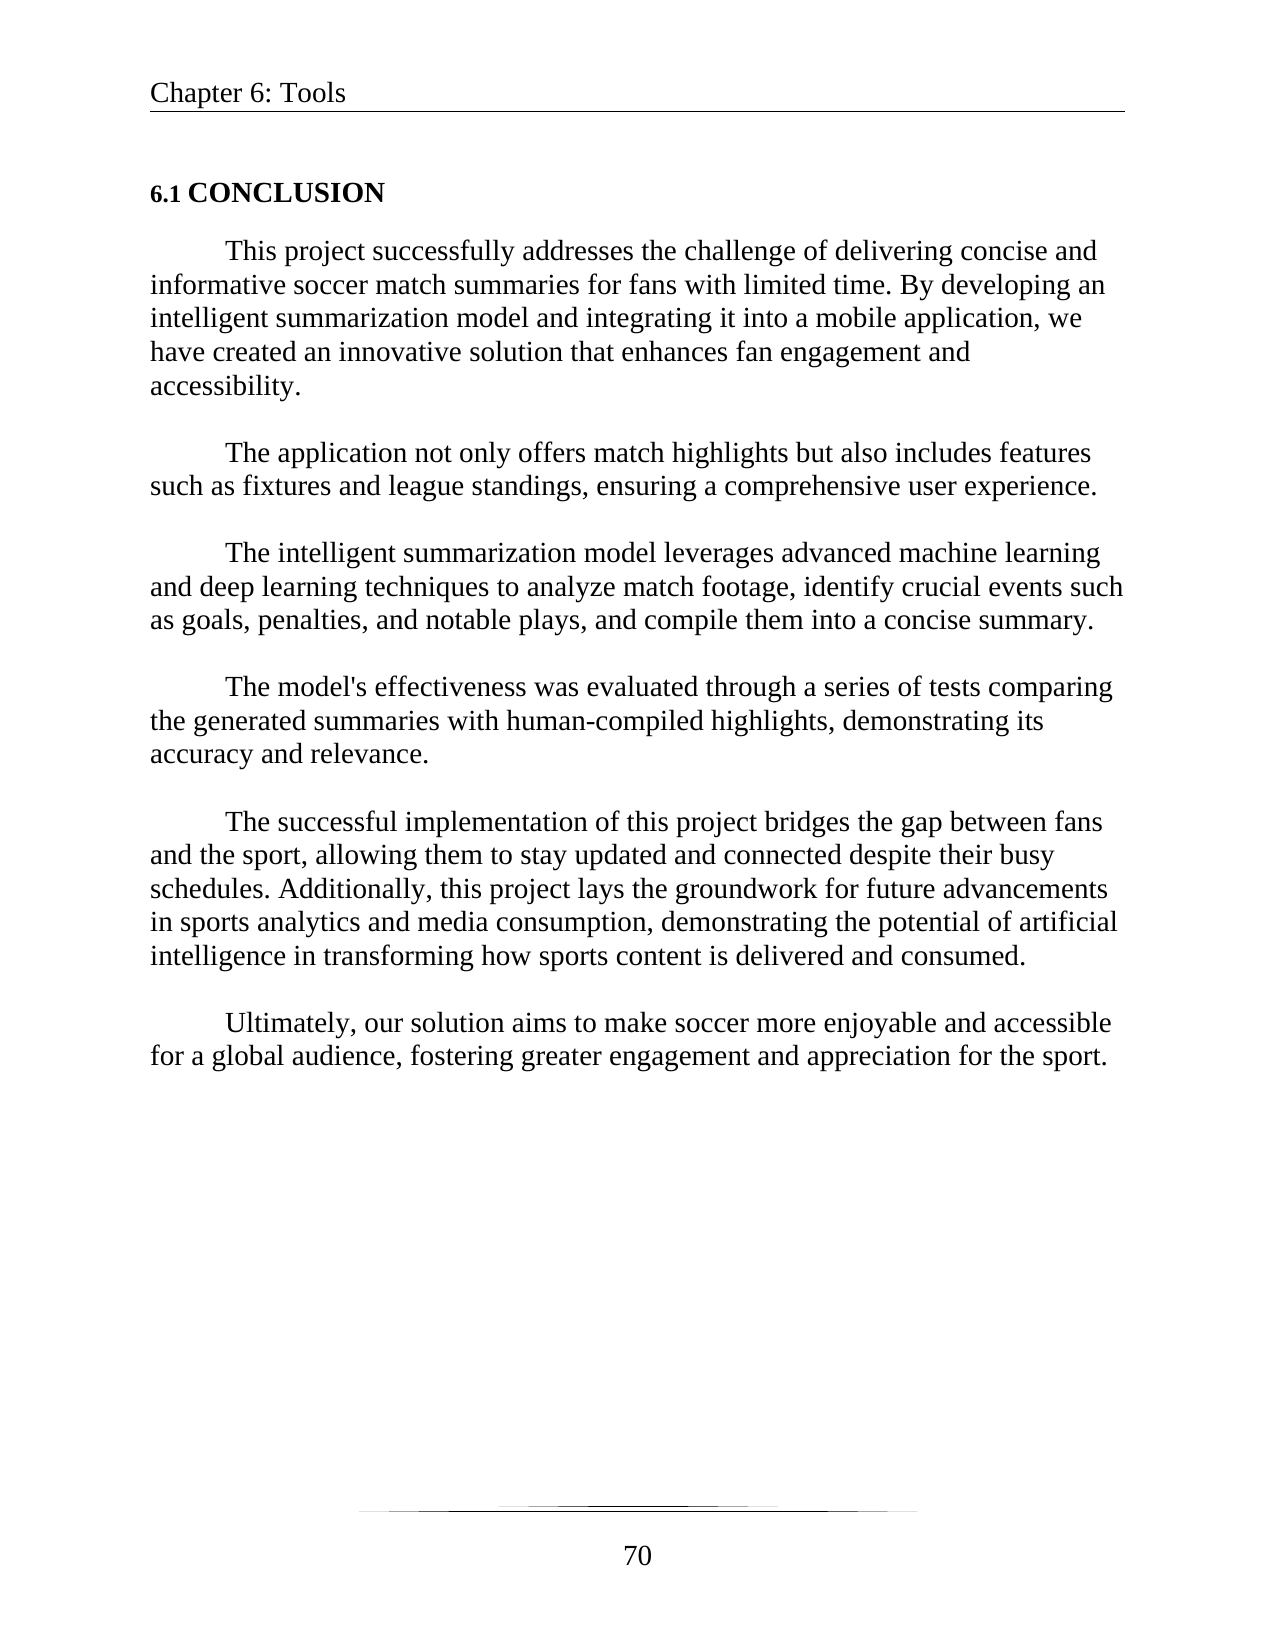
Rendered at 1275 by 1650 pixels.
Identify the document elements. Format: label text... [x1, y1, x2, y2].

text The application not only offers match highlights but also includes features such as fixtures and league standings, ensuring a comprehensive user experience. [150, 435, 1125, 502]
text The model's effectiveness was evaluated through a series of tests comparing the generated summaries with human-compiled highlights, demonstrating its accuracy and relevance. [150, 669, 1125, 770]
text The successful implementation of this project bridges the gap between fans and the sport, allowing them to stay updated and connected despite their busy schedules. Additionally, this project lays the groundwork for future advancements in sports analytics and media consumption, demonstrating the potential of artificial intelligence in transforming how sports content is delivered and consumed. [150, 804, 1125, 971]
text This project successfully addresses the challenge of delivering concise and informative soccer match summaries for fans with limited time. By developing an intelligent summarization model and integrating it into a mobile application, we have created an innovative solution that enhances fan engagement and accessibility. [150, 233, 1125, 401]
subtitle Conclusion [150, 175, 1125, 208]
text The intelligent summarization model leverages advanced machine learning and deep learning techniques to analyze match footage, identify crucial events such as goals, penalties, and notable plays, and compile them into a concise summary. [150, 535, 1125, 636]
text Ultimately, our solution aims to make soccer more enjoyable and accessible for a global audience, fostering greater engagement and appreciation for the sport. [150, 1005, 1125, 1072]
